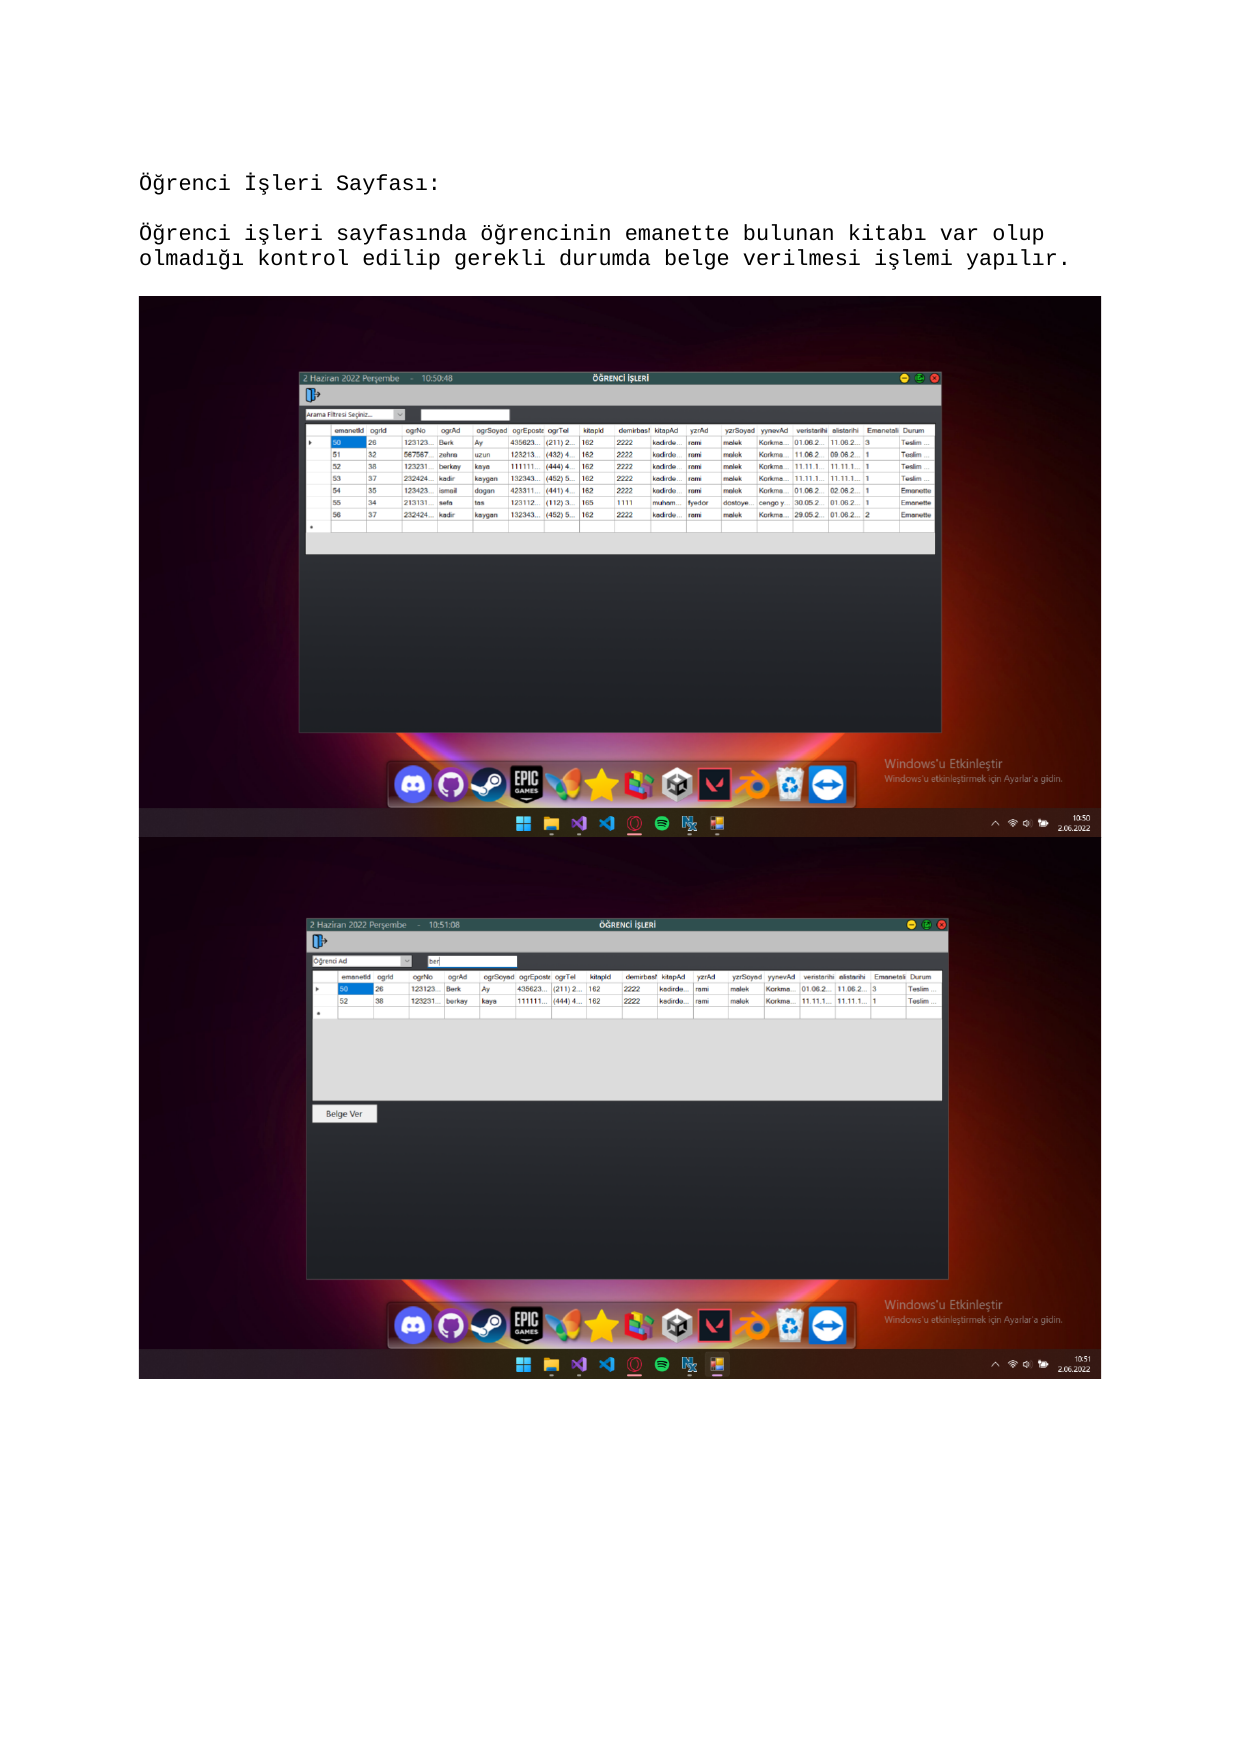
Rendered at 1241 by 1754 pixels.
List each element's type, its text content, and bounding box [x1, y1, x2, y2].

text Öğrenci İşleri Sayfası: [139, 172, 1101, 197]
picture [138, 296, 1102, 1379]
text Öğrenci işleri sayfasında öğrencinin emanette bulunan kitabı var olup olmadığı kontrol edilip gerekli durumda belge verilmesi işlemi yapılır. [139, 222, 1101, 272]
